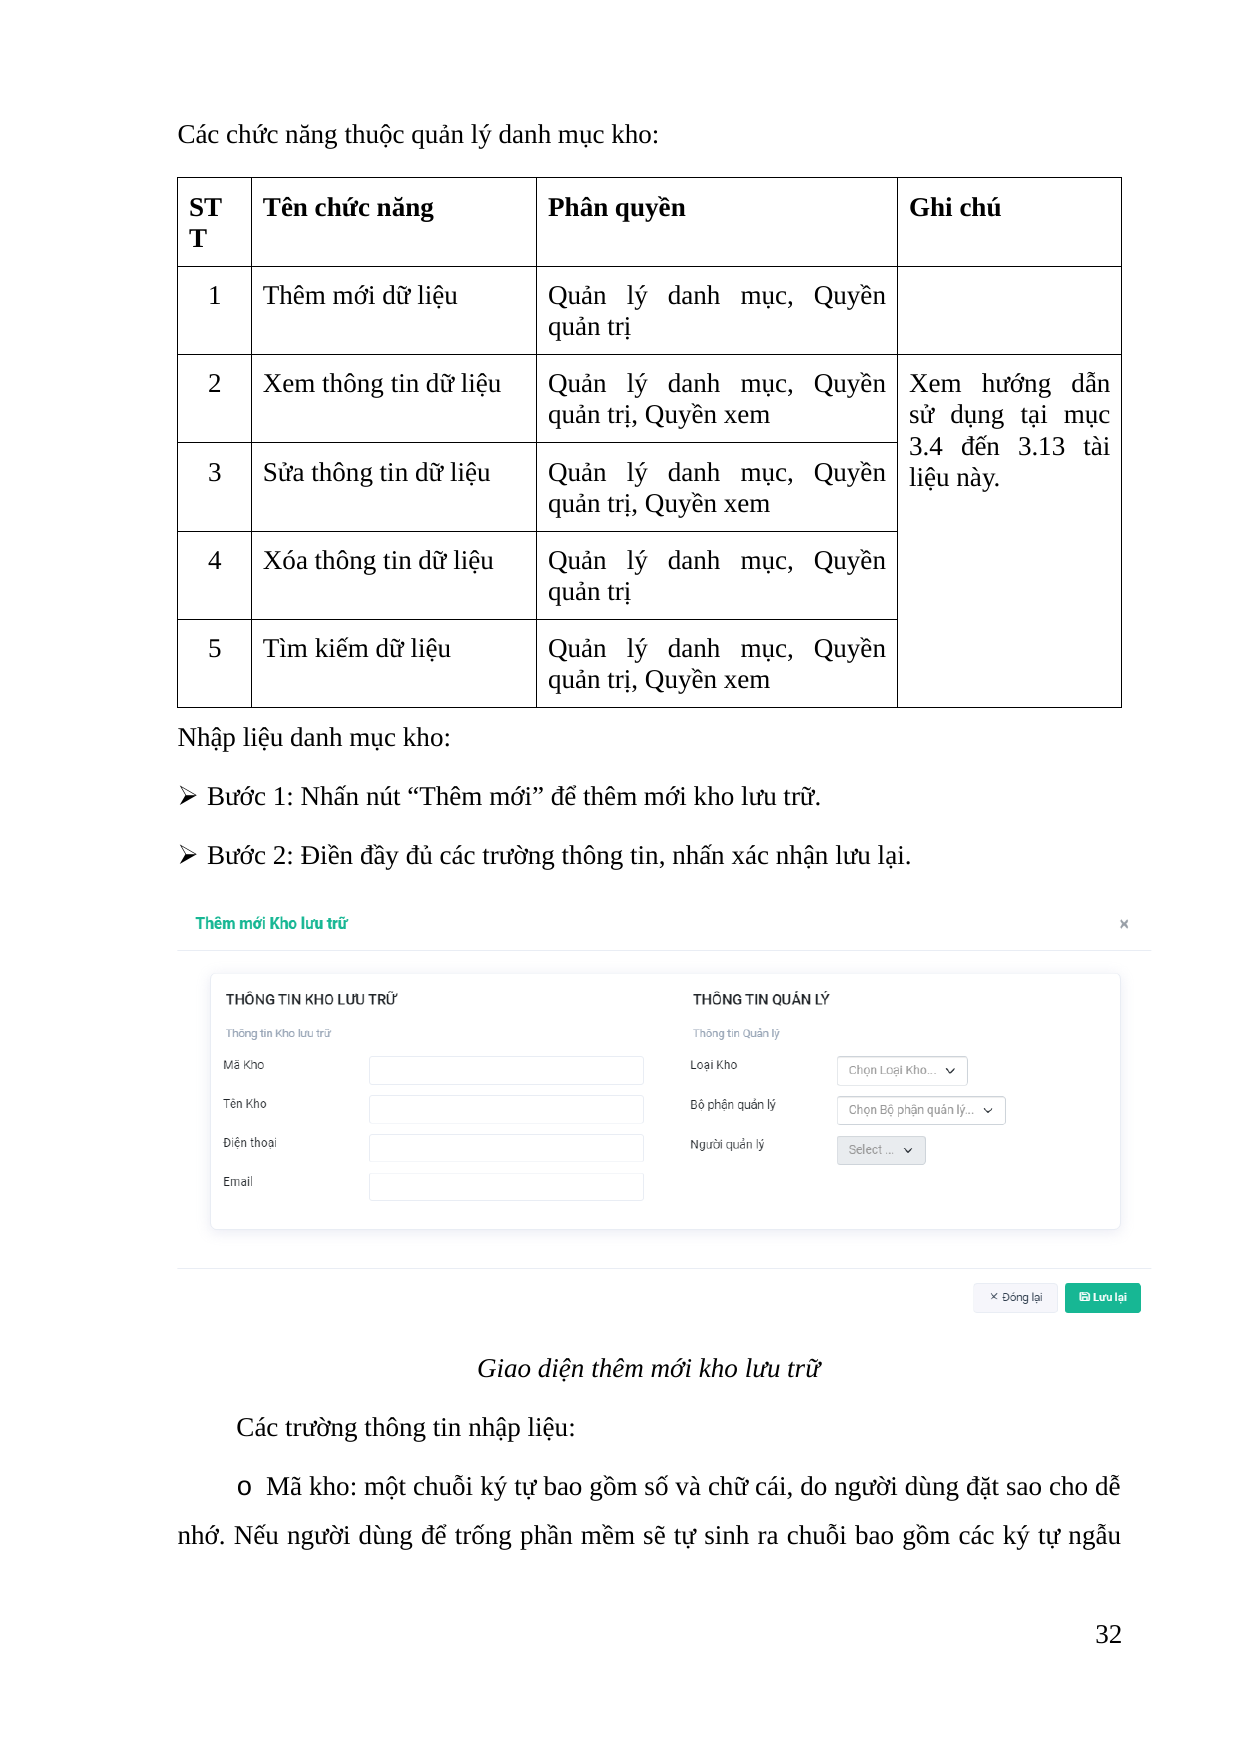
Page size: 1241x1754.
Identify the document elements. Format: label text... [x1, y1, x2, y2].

text Giao diện thêm mới kho lưu trữ [177, 1352, 1122, 1383]
table_cell [898, 267, 1121, 354]
text Nhập liệu danh mục kho: [177, 721, 1122, 752]
table_header STT [178, 178, 251, 266]
table_cell 3 [178, 443, 251, 531]
table_header Phân quyền [537, 178, 897, 266]
table_header Tên chức năng [252, 178, 536, 266]
text Các trường thông tin nhập liệu: [177, 1411, 1122, 1442]
table_cell Sửa thông tin dữ liệu [252, 443, 536, 531]
text Các chức năng thuộc quản lý danh mục kho: [177, 118, 1122, 149]
table_cell Xem hướng dẫn sử dụng tại mục 3.4 đến 3.13 tài liệu này. [898, 355, 1121, 707]
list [177, 1470, 1122, 1550]
table_cell 4 [178, 532, 251, 619]
table_cell Xóa thông tin dữ liệu [252, 532, 536, 619]
table_cell 2 [178, 355, 251, 442]
list Bước 1: Nhấn nút “Thêm mới” để thêm mới kho lưu trữ. [177, 780, 1122, 811]
table_cell Xem thông tin dữ liệu [252, 355, 536, 442]
table_cell Quản lý danh mục, Quyền quản trị, Quyền xem [537, 355, 897, 442]
list Bước 2: Điền đầy đủ các trường thông tin, nhấn xác nhận lưu lại. [177, 839, 1122, 871]
table_cell Quản lý danh mục, Quyền quản trị, Quyền xem [537, 620, 897, 707]
table_cell Quản lý danh mục, Quyền quản trị [537, 532, 897, 619]
table_cell Quản lý danh mục, Quyền quản trị [537, 267, 897, 354]
table_cell 5 [178, 620, 251, 707]
table_cell 1 [178, 267, 251, 354]
table_cell Thêm mới dữ liệu [252, 267, 536, 354]
picture [177, 898, 1152, 1324]
table_header Ghi chú [898, 178, 1121, 266]
table_cell Quản lý danh mục, Quyền quản trị, Quyền xem [537, 443, 897, 531]
table_cell Tìm kiếm dữ liệu [252, 620, 536, 707]
